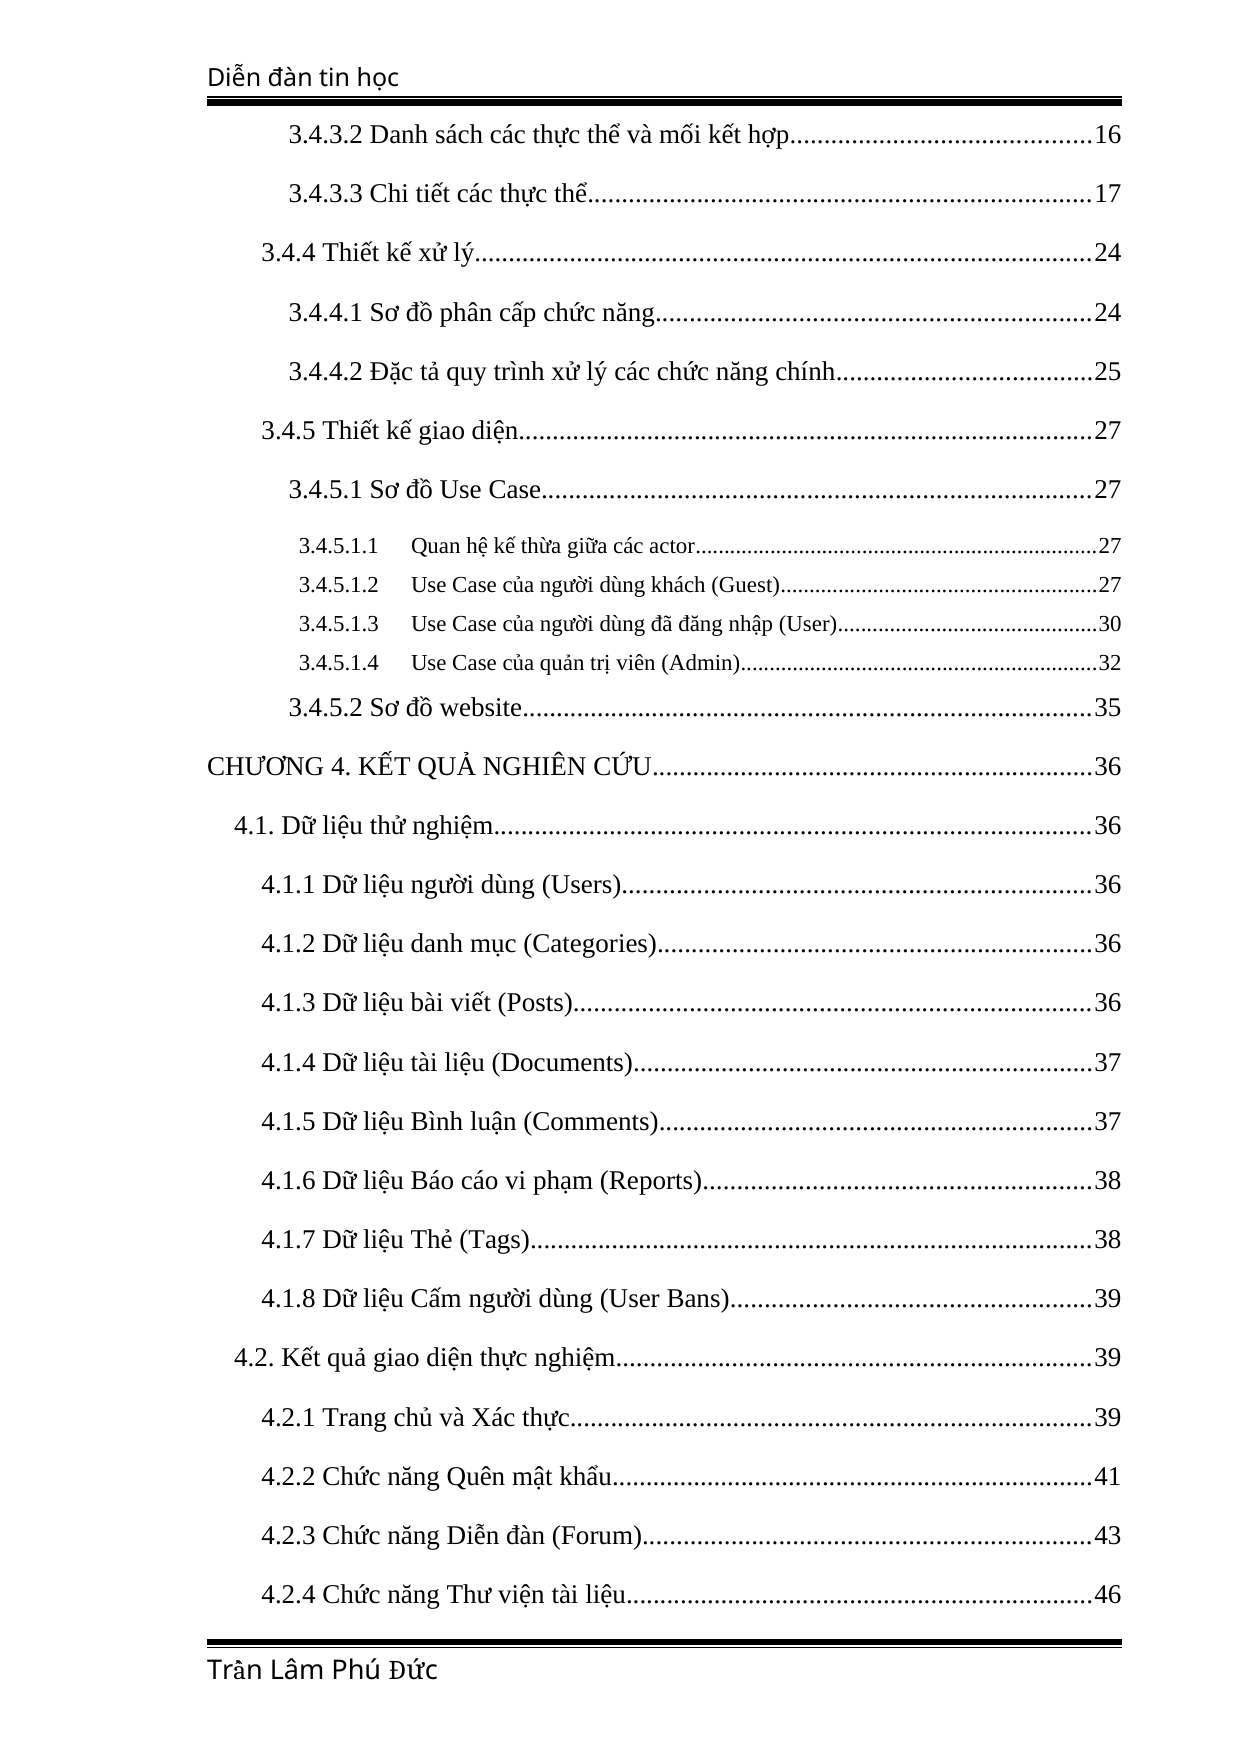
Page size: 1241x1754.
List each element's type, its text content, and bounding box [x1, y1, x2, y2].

text CHƯƠNG 4. KẾT QUẢ NGHIÊN CỨU 36 [207, 750, 1122, 781]
text 4.1.5 Dữ liệu Bình luận (Comments) 37 [261, 1105, 1122, 1136]
text 3.4.4.2 Đặc tả quy trình xử lý các chức năng chính 25 [288, 355, 1122, 386]
text 3.4.5 Thiết kế giao diện 27 [261, 414, 1122, 445]
text 4.1.3 Dữ liệu bài viết (Posts) 36 [261, 986, 1122, 1018]
text 4.1.2 Dữ liệu danh mục (Categories) 36 [261, 927, 1122, 958]
text 3.4.3.2 Danh sách các thực thể và mối kết hợp 16 [288, 118, 1122, 149]
text 4.1.8 Dữ liệu Cấm người dùng (User Bans) 39 [261, 1282, 1122, 1313]
text 4.2. Kết quả giao diện thực nghiệm 39 [234, 1341, 1122, 1373]
text 4.2.2 Chức năng Quên mật khẩu 41 [261, 1460, 1122, 1491]
text 4.1.4 Dữ liệu tài liệu (Documents) 37 [261, 1046, 1122, 1077]
text 3.4.5.1.2 Use Case của người dùng khách (Guest) 27 [298, 571, 1122, 598]
text 3.4.5.1.3 Use Case của người dùng đã đăng nhập (User) 30 [298, 610, 1122, 637]
text 4.2.1 Trang chủ và Xác thực 39 [261, 1401, 1122, 1432]
text 4.1.1 Dữ liệu người dùng (Users) 36 [261, 868, 1122, 899]
text 4.1.6 Dữ liệu Báo cáo vi phạm (Reports) 38 [261, 1164, 1122, 1195]
text 3.4.5.1.1 Quan hệ kế thừa giữa các actor 27 [298, 532, 1122, 559]
text 3.4.4.1 Sơ đồ phân cấp chức năng 24 [288, 296, 1122, 327]
text 3.4.5.1 Sơ đồ Use Case 27 [288, 473, 1122, 504]
text 3.4.5.1.4 Use Case của quản trị viên (Admin) 32 [298, 649, 1122, 676]
text 3.4.5.2 Sơ đồ website 35 [288, 691, 1122, 722]
text 4.2.4 Chức năng Thư viện tài liệu 46 [261, 1578, 1122, 1609]
text 3.4.3.3 Chi tiết các thực thể 17 [288, 177, 1122, 208]
text 4.1. Dữ liệu thử nghiệm 36 [234, 809, 1122, 840]
text 3.4.4 Thiết kế xử lý 24 [261, 236, 1122, 268]
text 4.2.3 Chức năng Diễn đàn (Forum) 43 [261, 1519, 1122, 1550]
text 4.1.7 Dữ liệu Thẻ (Tags) 38 [261, 1223, 1122, 1254]
